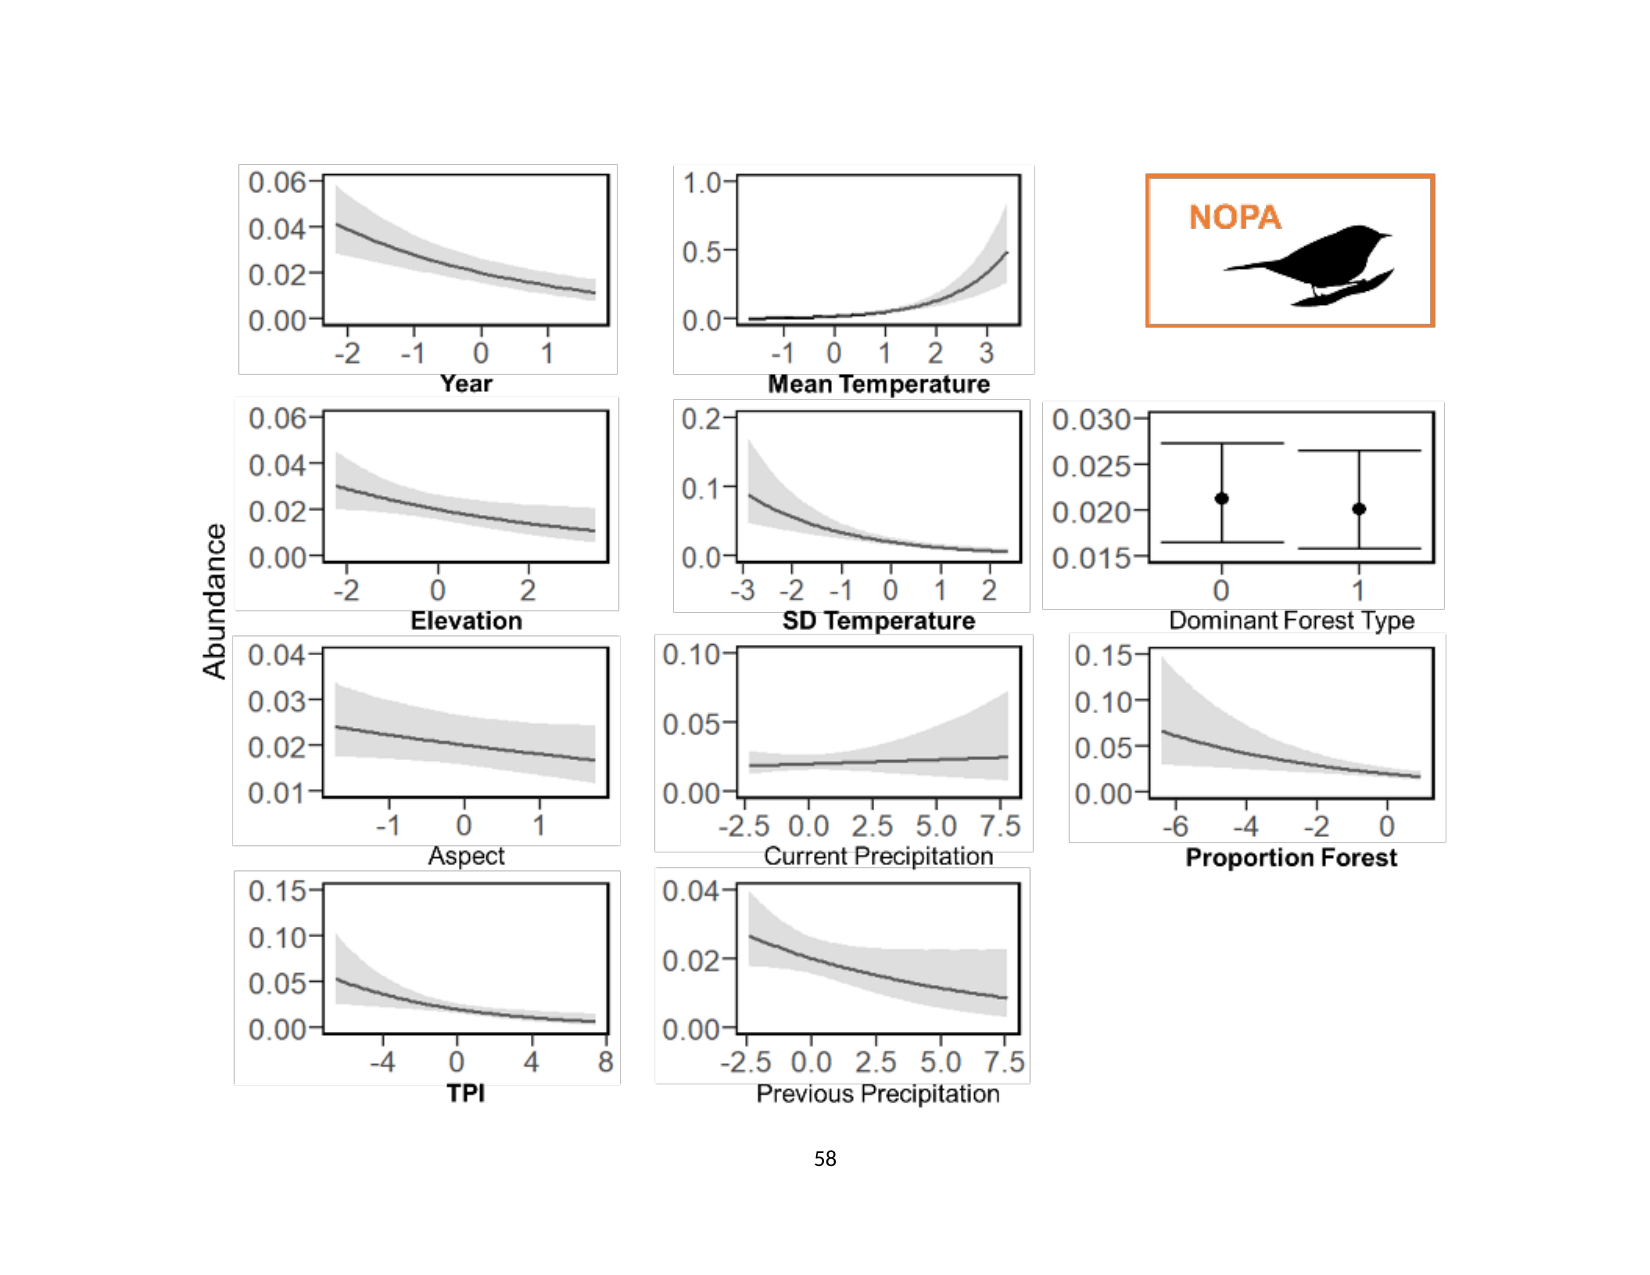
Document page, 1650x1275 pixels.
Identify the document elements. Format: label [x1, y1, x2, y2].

picture [150, 150, 1451, 1125]
